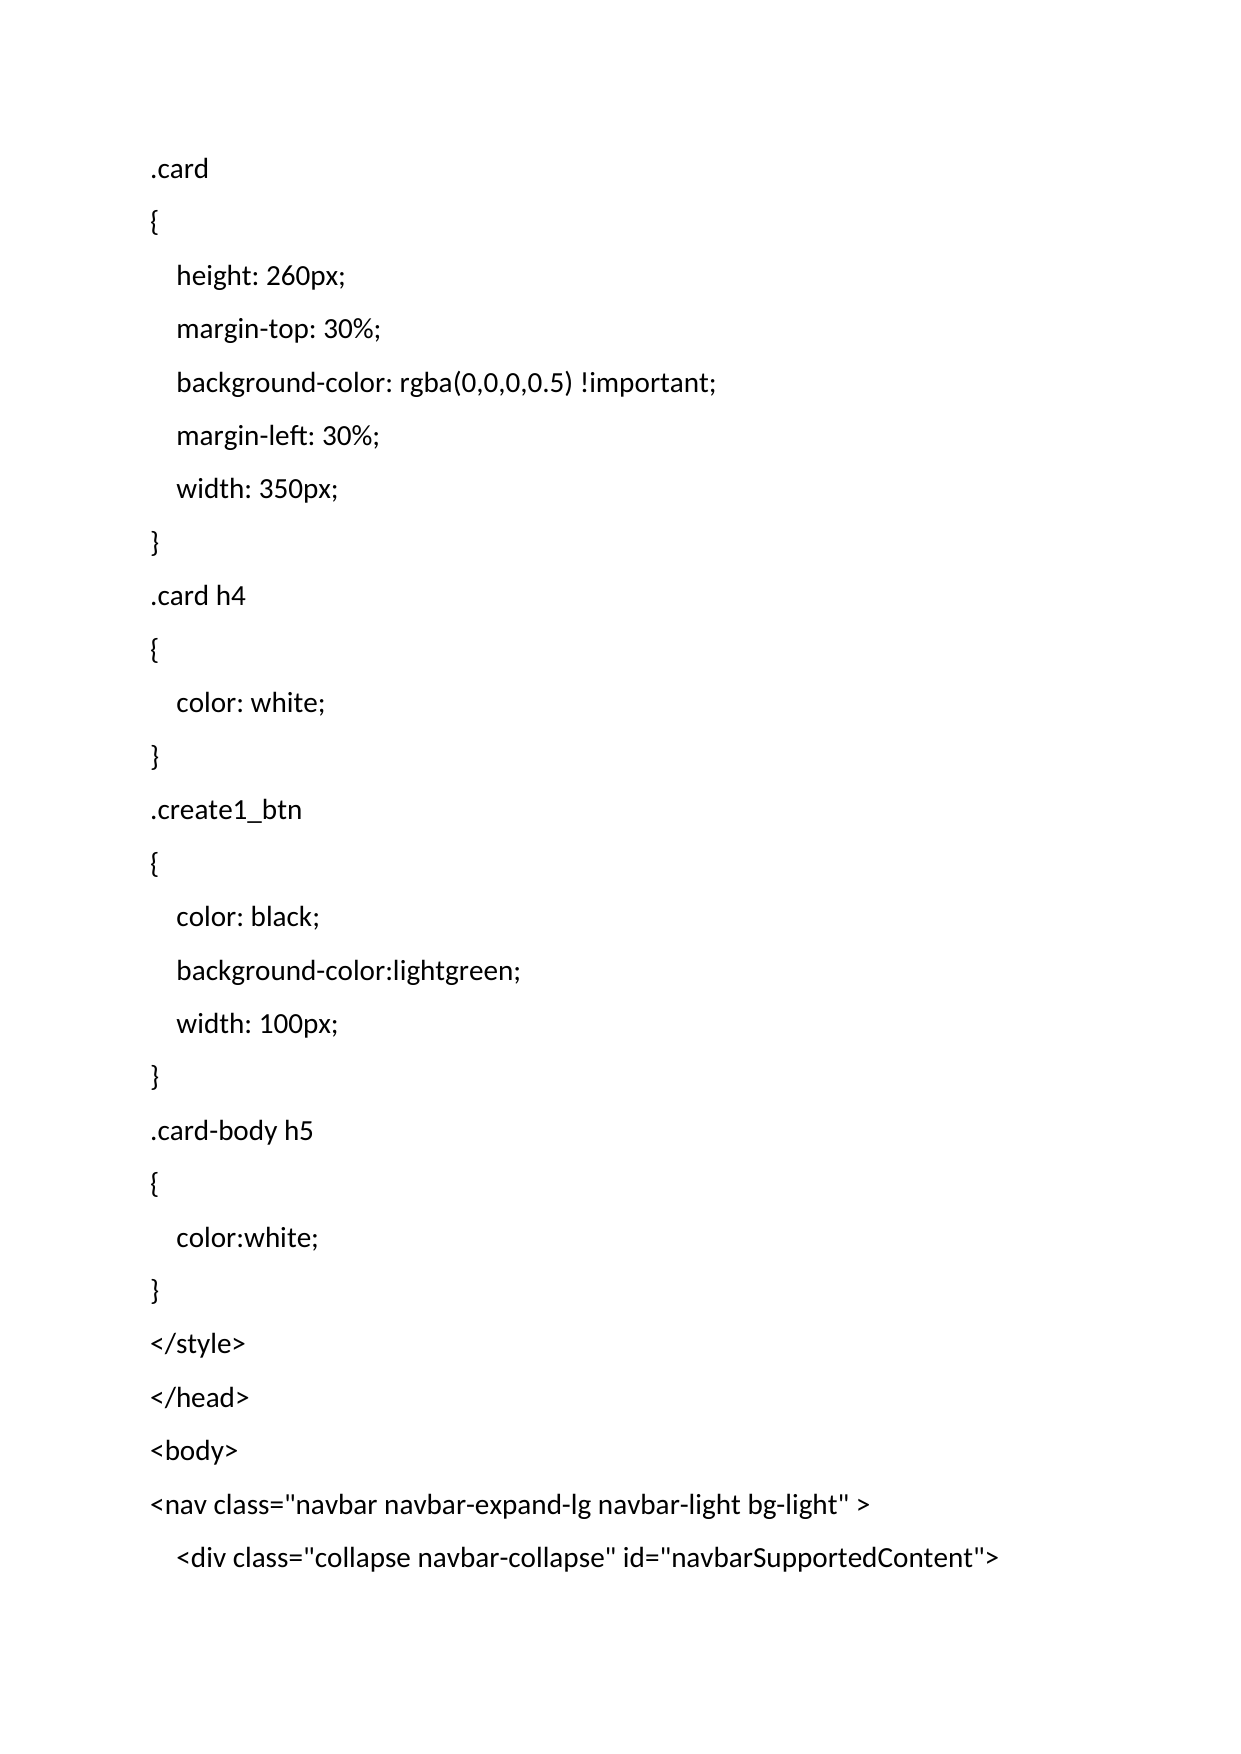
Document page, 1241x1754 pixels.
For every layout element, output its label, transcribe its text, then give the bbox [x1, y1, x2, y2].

text { [150, 845, 1090, 880]
text } [150, 1058, 1090, 1094]
text { [150, 631, 1090, 667]
text .card [150, 150, 1090, 186]
text } [150, 524, 1090, 560]
text margin-left: 30%; [150, 417, 1090, 453]
text background-color:lightgreen; [150, 952, 1090, 987]
text .card-body h5 [150, 1112, 1090, 1147]
text <body> [150, 1432, 1090, 1468]
text .card h4 [150, 577, 1090, 613]
text } [150, 1272, 1090, 1308]
text color: white; [150, 684, 1090, 720]
text <div class="collapse navbar-collapse" id="navbarSupportedContent"> [150, 1539, 1090, 1575]
text <nav class="navbar navbar-expand-lg navbar-light bg-light" > [150, 1486, 1090, 1522]
text { [150, 203, 1090, 239]
text </style> [150, 1326, 1090, 1361]
text color: black; [150, 898, 1090, 934]
text </head> [150, 1379, 1090, 1415]
text height: 260px; [150, 257, 1090, 292]
text background-color: rgba(0,0,0,0.5) !important; [150, 364, 1090, 399]
text margin-top: 30%; [150, 310, 1090, 346]
text } [150, 738, 1090, 773]
text .create1_btn [150, 791, 1090, 827]
text width: 100px; [150, 1005, 1090, 1041]
text width: 350px; [150, 471, 1090, 506]
text color:white; [150, 1219, 1090, 1254]
text { [150, 1165, 1090, 1201]
